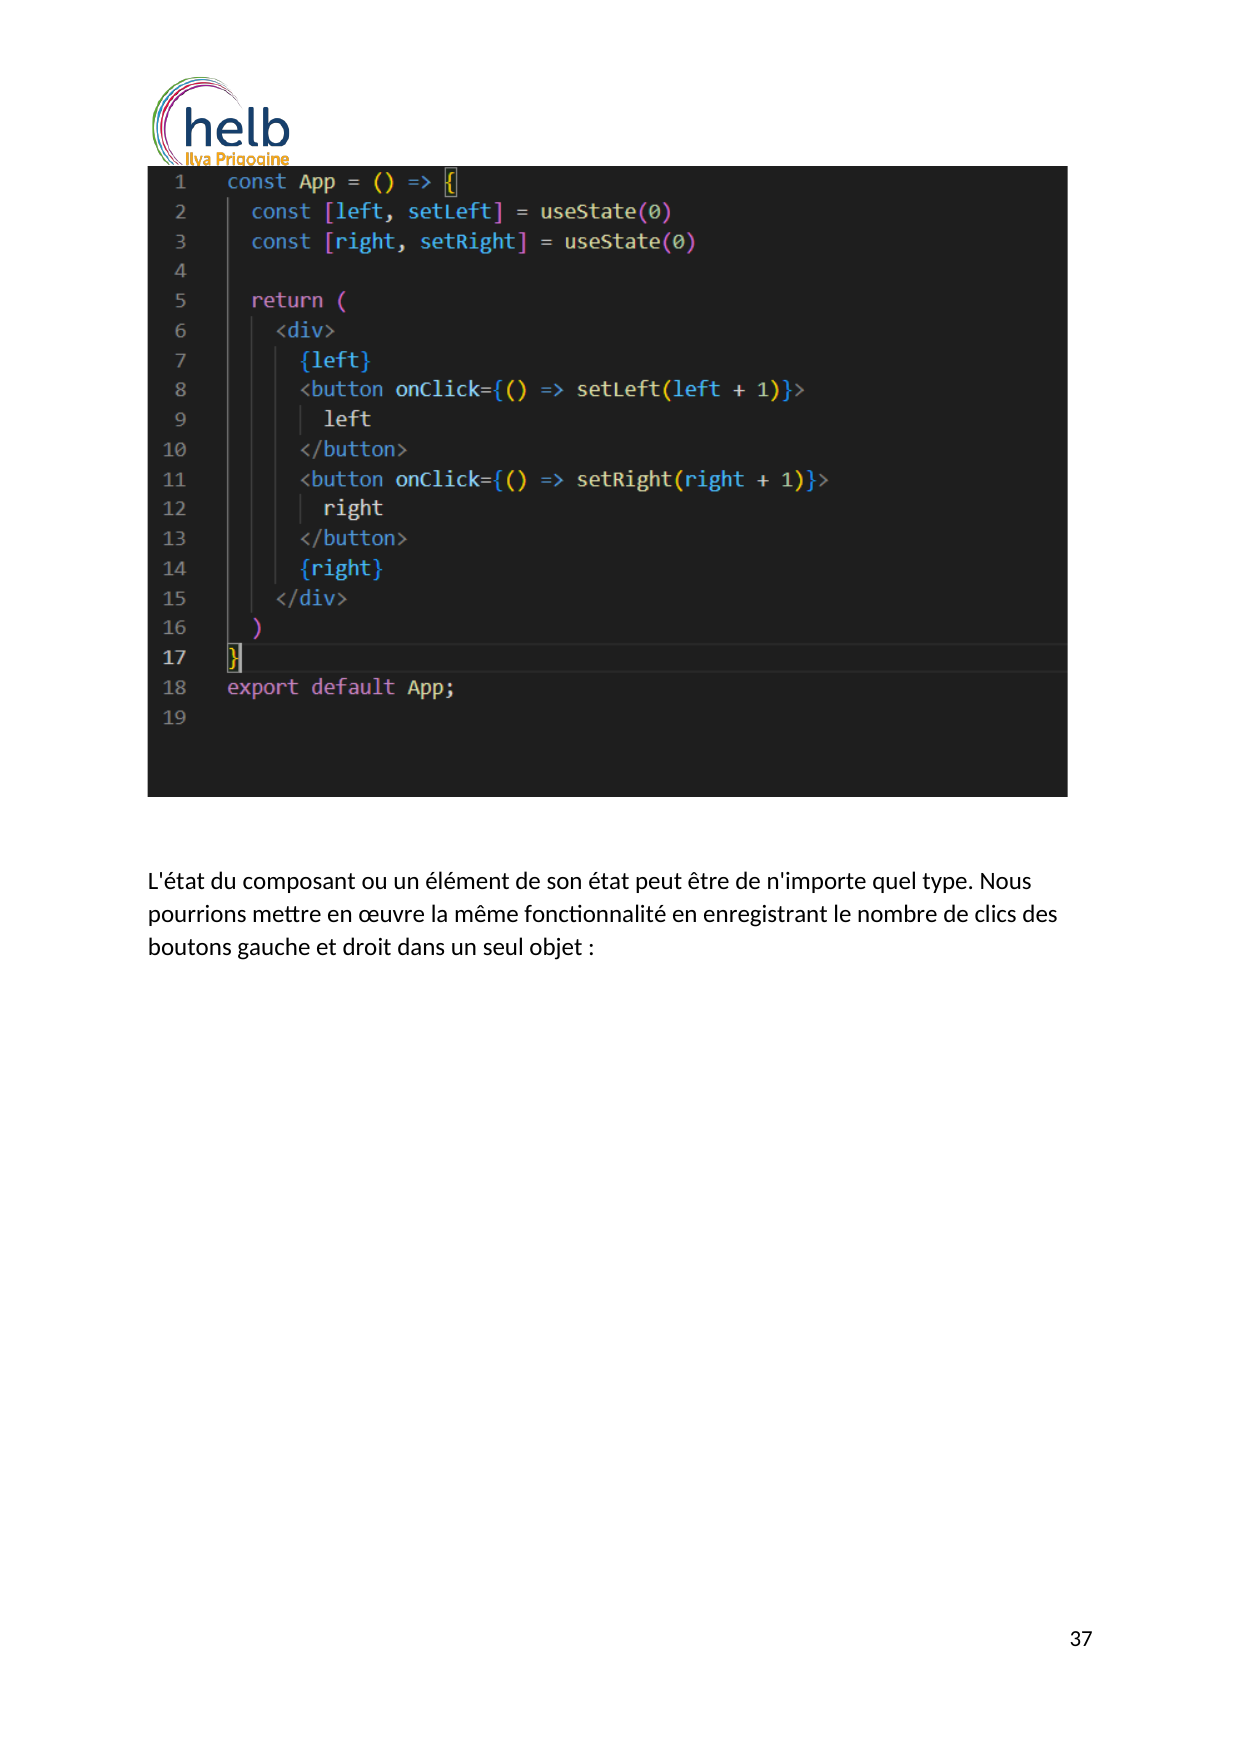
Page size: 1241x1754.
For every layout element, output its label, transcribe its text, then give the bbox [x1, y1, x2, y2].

text L'état du composant ou un élément de son état peut être de n'importe quel type. Nous pourrions mettre en œuvre la même fonctionnalité en enregistrant le nombre de clics des boutons gauche et droit dans un seul objet : [148, 865, 1092, 961]
picture [147, 73, 1068, 797]
